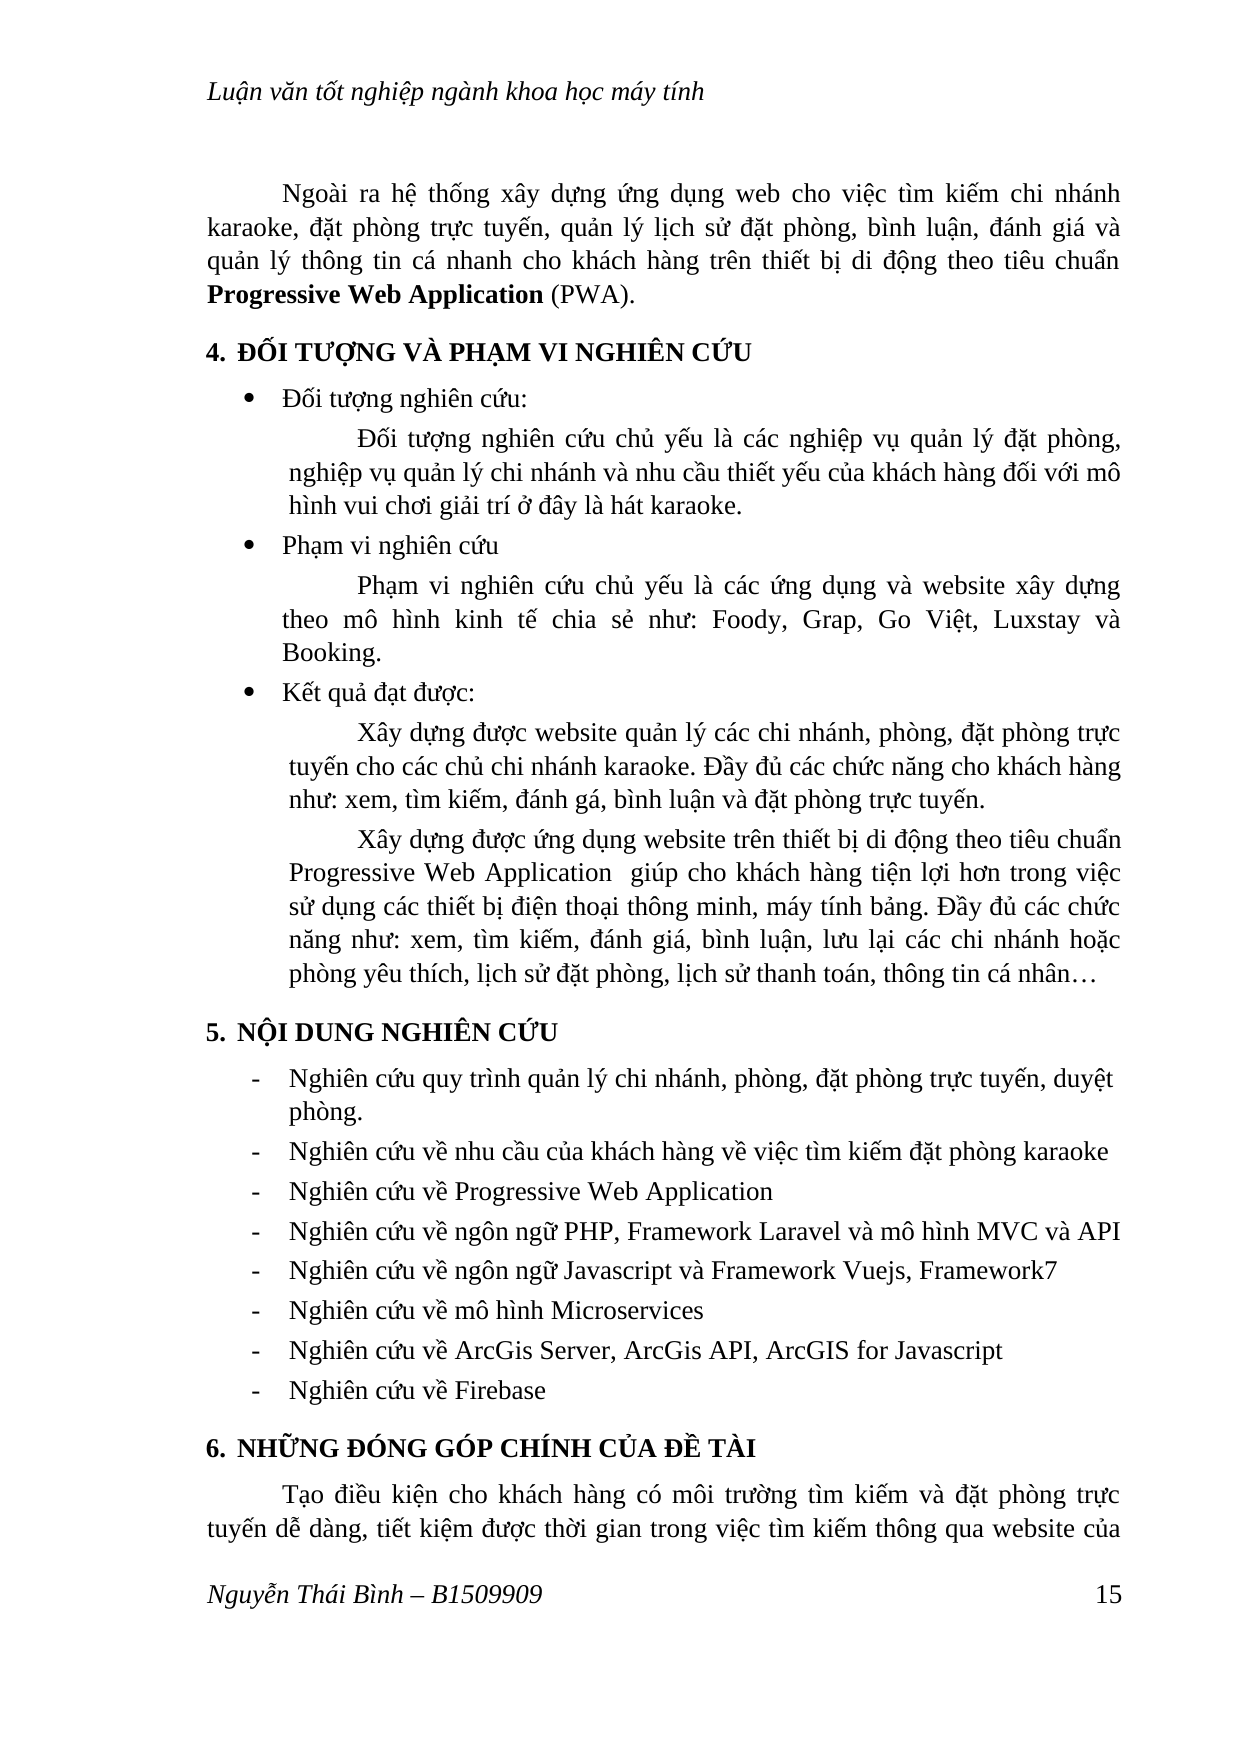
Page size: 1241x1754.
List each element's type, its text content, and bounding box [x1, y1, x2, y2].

list Nghiên cứu về ngôn ngữ Javascript và Framework Vuejs, Framework7 [251, 1254, 1122, 1286]
subtitle NHỮNG ĐÓNG GÓP CHÍNH CỦA ĐỀ TÀI [206, 1432, 1122, 1463]
list Nghiên cứu về nhu cầu của khách hàng về việc tìm kiếm đặt phòng karaoke [251, 1135, 1122, 1166]
list Đối tượng nghiên cứu: [244, 382, 1122, 414]
list Phạm vi nghiên cứu [244, 529, 1122, 561]
list Kết quả đạt được: [244, 676, 1122, 707]
text Đối tượng nghiên cứu chủ yếu là các nghiệp vụ quản lý đặt phòng, nghiệp vụ quản lý chi nhánh và nhu cầu thiết yếu của khách hàng đối với mô hình vui chơi giải trí ở đây là hát karaoke. [289, 422, 1122, 521]
subtitle ĐỐI TƯỢNG VÀ PHẠM VI NGHIÊN CỨU [206, 336, 1122, 367]
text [207, 1478, 1122, 1543]
list Nghiên cứu về ArcGis Server, ArcGis API, ArcGIS for Javascript [251, 1334, 1122, 1365]
list Nghiên cứu về ngôn ngữ PHP, Framework Laravel và mô hình MVC và API [251, 1215, 1122, 1246]
list Nghiên cứu về mô hình Microservices [251, 1294, 1122, 1325]
text Phạm vi nghiên cứu chủ yếu là các ứng dụng và website xây dựng theo mô hình kinh tế chia sẻ như: Foody, Grap, Go Việt, Luxstay và Booking. [282, 569, 1122, 667]
list Nghiên cứu về Progressive Web Application [251, 1175, 1122, 1206]
text Ngoài ra hệ thống xây dựng ứng dụng web cho việc tìm kiếm chi nhánh karaoke, đặt phòng trực tuyến, quản lý lịch sử đặt phòng, bình luận, đánh giá và quản lý thông tin cá nhanh cho khách hàng trên thiết bị di động theo tiêu chuẩn Progressive Web Application (PWA). [207, 177, 1122, 309]
list Nghiên cứu quy trình quản lý chi nhánh, phòng, đặt phòng trực tuyến, duyệt phòng. [251, 1062, 1122, 1126]
text Xây dựng được ứng dụng website trên thiết bị di động theo tiêu chuẩn Progressive Web Application giúp cho khách hàng tiện lợi hơn trong việc sử dụng các thiết bị điện thoại thông minh, máy tính bảng. Đầy đủ các chức năng như: xem, tìm kiếm, đánh giá, bình luận, lưu lại các chi nhánh hoặc phòng yêu thích, lịch sử đặt phòng, lịch sử thanh toán, thông tin cá nhân… [289, 823, 1122, 988]
list Nghiên cứu về Firebase [251, 1374, 1122, 1405]
text Xây dựng được website quản lý các chi nhánh, phòng, đặt phòng trực tuyến cho các chủ chi nhánh karaoke. Đầy đủ các chức năng cho khách hàng như: xem, tìm kiếm, đánh gá, bình luận và đặt phòng trực tuyến. [289, 716, 1122, 814]
subtitle NỘI DUNG NGHIÊN CỨU [206, 1016, 1122, 1047]
